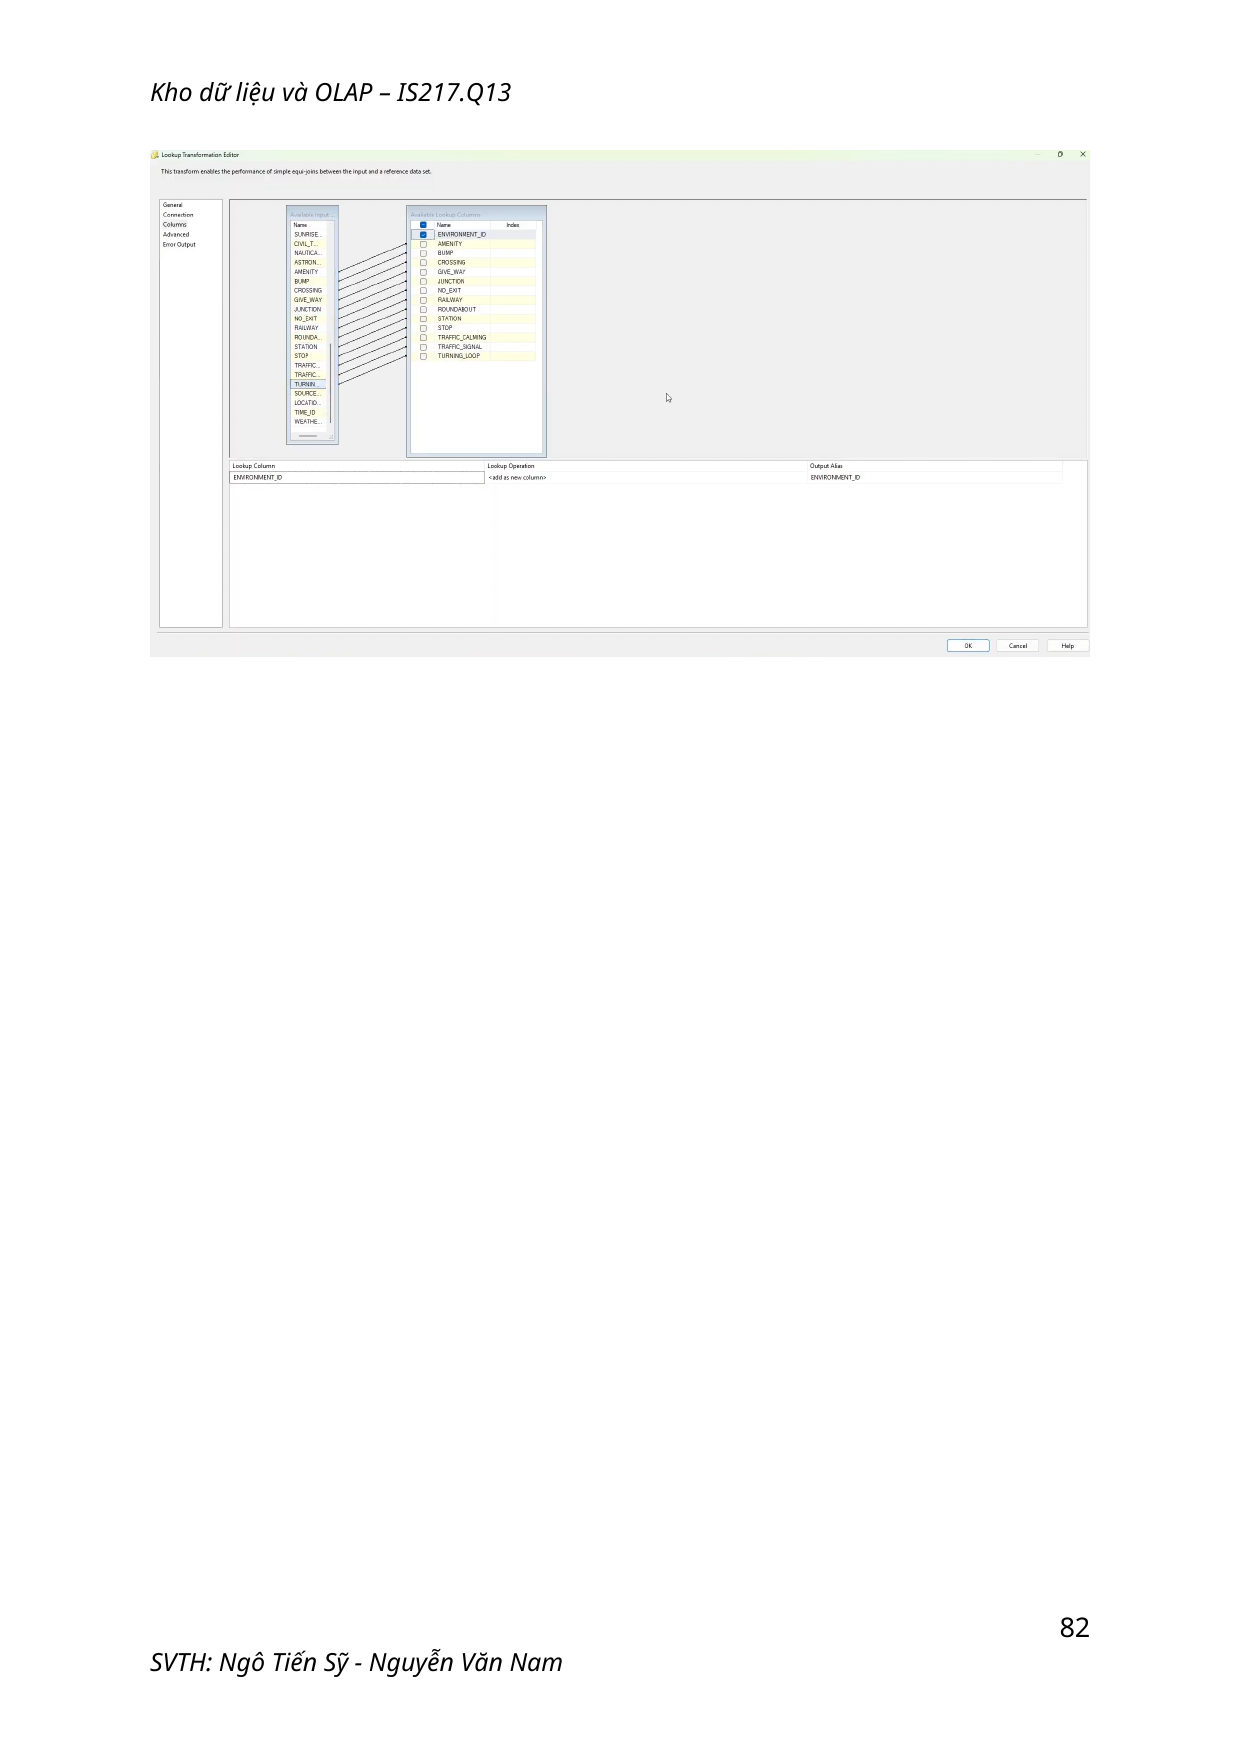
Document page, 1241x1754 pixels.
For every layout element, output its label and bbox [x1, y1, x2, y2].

picture [150, 150, 1091, 657]
